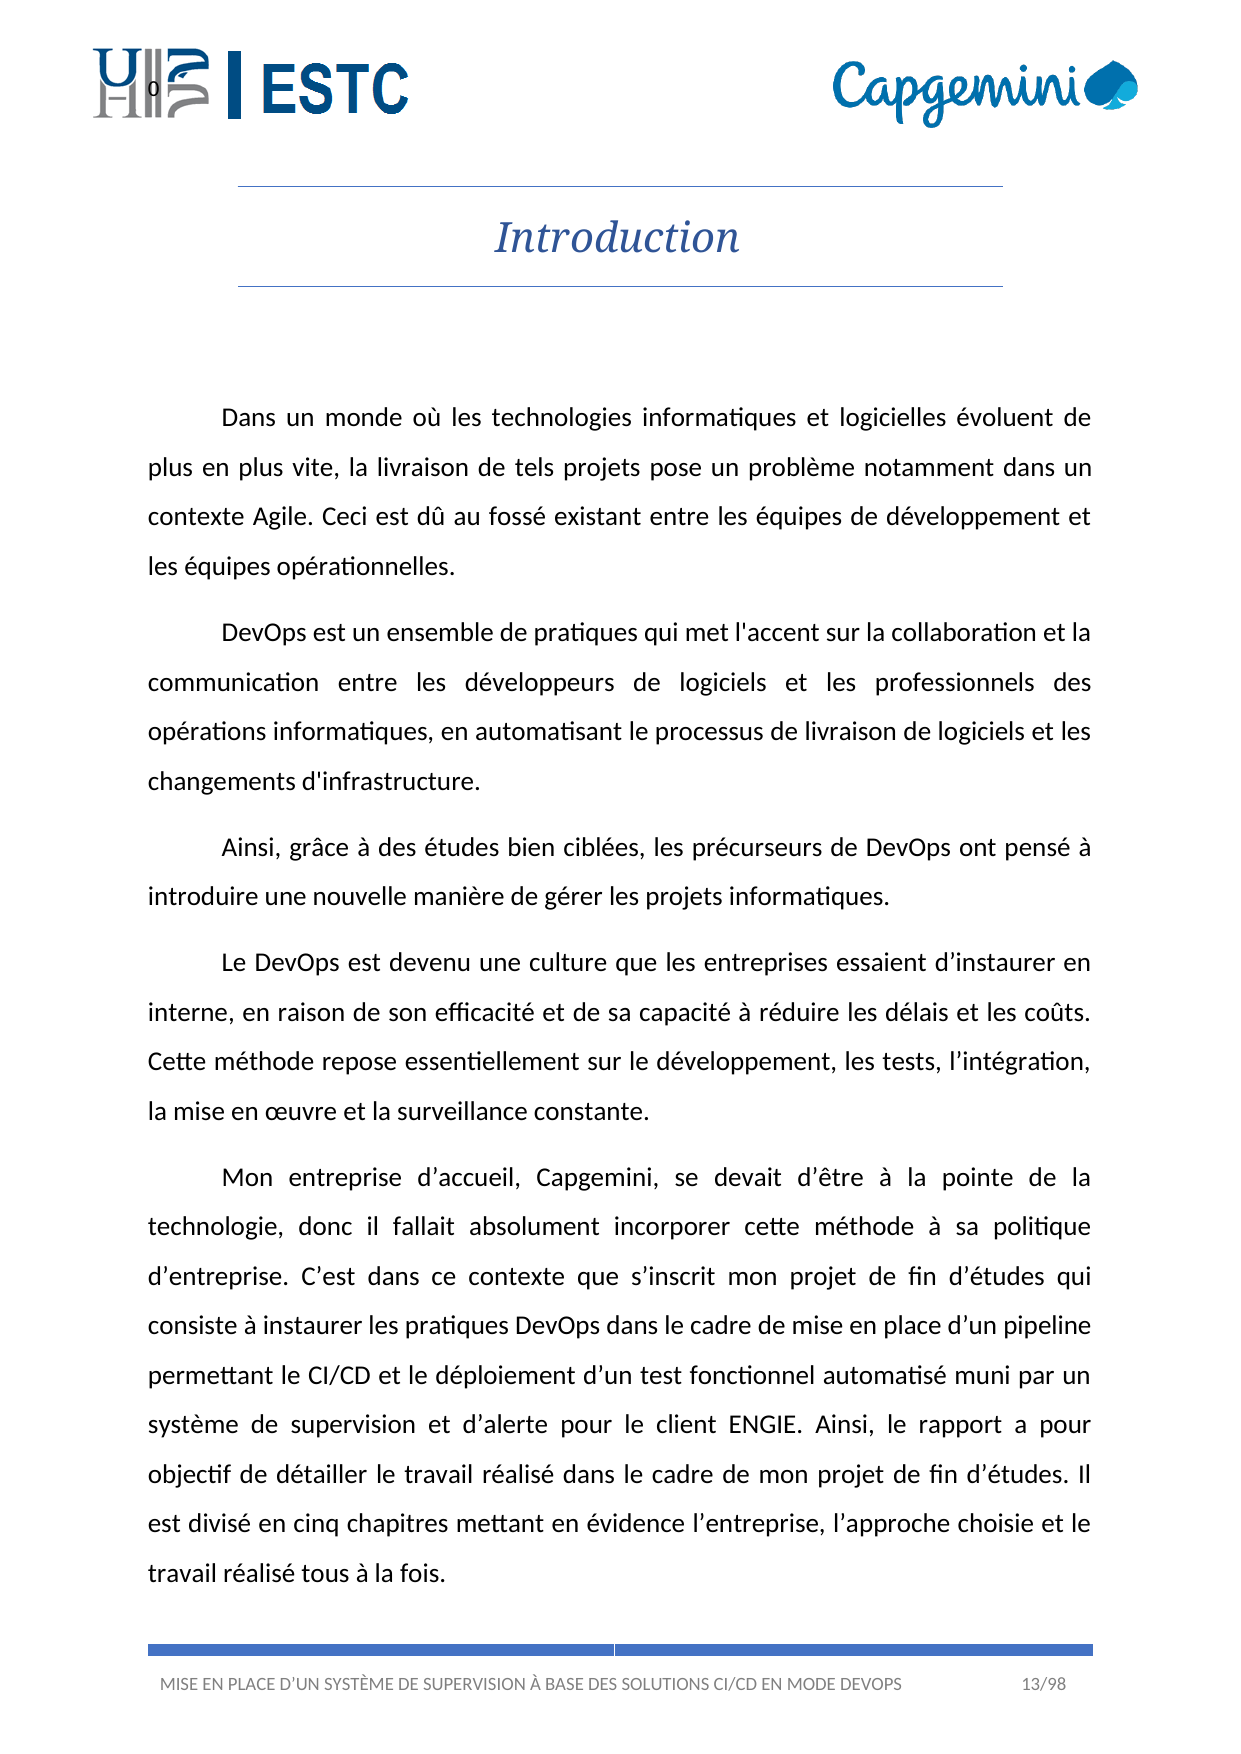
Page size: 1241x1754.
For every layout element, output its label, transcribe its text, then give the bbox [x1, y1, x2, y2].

text DevOps est un ensemble de pratiques qui met l'accent sur la collaboration et la communication entre les développeurs de logiciels et les professionnels des opérations informatiques, en automatisant le processus de livraison de logiciels et les changements d'infrastructure. [148, 615, 1093, 797]
text Mon entreprise d’accueil, Capgemini, se devait d’être à la pointe de la technologie, donc il fallait absolument incorporer cette méthode à sa politique d’entreprise. C’est dans ce contexte que s’inscrit mon projet de fin d’études qui consiste à instaurer les pratiques DevOps dans le cadre de mise en place d’un pipeline permettant le CI/CD et le déploiement d’un test fonctionnel automatisé muni par un système de supervision et d’alerte pour le client ENGIE. Ainsi, le rapport a pour objectif de détailler le travail réalisé dans le cadre de mon projet de fin d’études. Il est divisé en cinq chapitres mettant en évidence l’entreprise, l’approche choisie et le travail réalisé tous à la fois. [148, 1160, 1093, 1589]
text Ainsi, grâce à des études bien ciblées, les précurseurs de DevOps ont pensé à introduire une nouvelle manière de gérer les projets informatiques. [148, 830, 1093, 912]
picture [833, 60, 1139, 128]
picture [87, 40, 418, 136]
text Le DevOps est devenu une culture que les entreprises essaient d’instaurer en interne, en raison de son efficacité et de sa capacité à réduire les délais et les coûts. Cette méthode repose essentiellement sur le développement, les tests, l’intégration, la mise en œuvre et la surveillance constante. [148, 945, 1093, 1127]
subtitle Introduction [238, 187, 1003, 286]
text Dans un monde où les technologies informatiques et logicielles évoluent de plus en plus vite, la livraison de tels projets pose un problème notamment dans un contexte Agile. Ceci est dû au fossé existant entre les équipes de développement et les équipes opérationnelles. [148, 401, 1093, 582]
